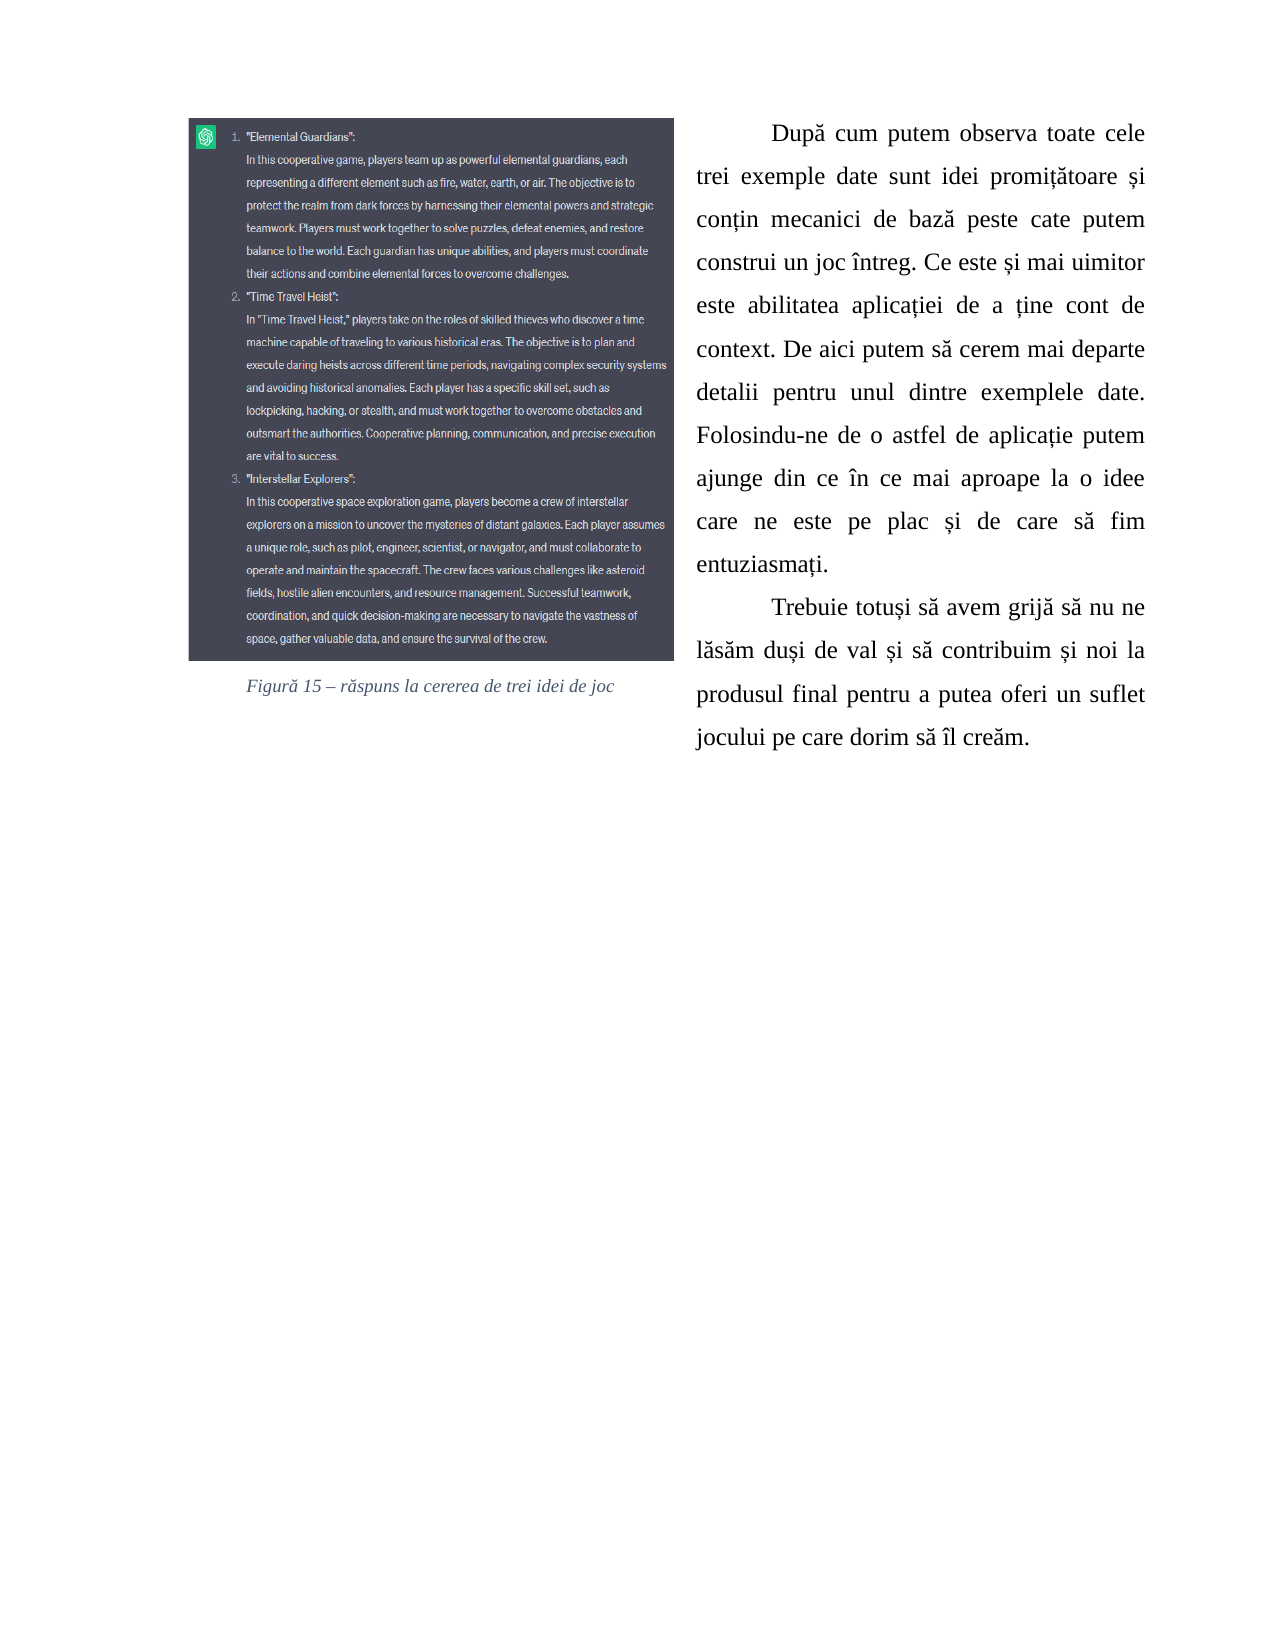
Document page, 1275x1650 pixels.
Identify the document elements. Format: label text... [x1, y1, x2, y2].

table_header Figură 15 – răspuns la cererea de trei idei de joc [177, 118, 685, 765]
picture [188, 118, 674, 661]
table_header După cum putem observa toate cele trei exemple date sunt idei promițătoare și conțin mecanici de bază peste cate putem construi un joc întreg. Ce este și mai uimitor este abilitatea aplicației de a ține cont de context. De aici putem să cerem mai departe detalii pentru unul dintre exemplele date. Folosindu-ne de o astfel de aplicație putem ajunge din ce în ce mai aproape la o idee care ne este pe plac și de care să fim entuziasmați. Trebuie totuși să avem grijă să nu ne lăsăm duși de val și să contribuim și noi la produsul final pentru a putea oferi un suflet jocului pe care dorim să îl creăm. [685, 118, 1157, 765]
